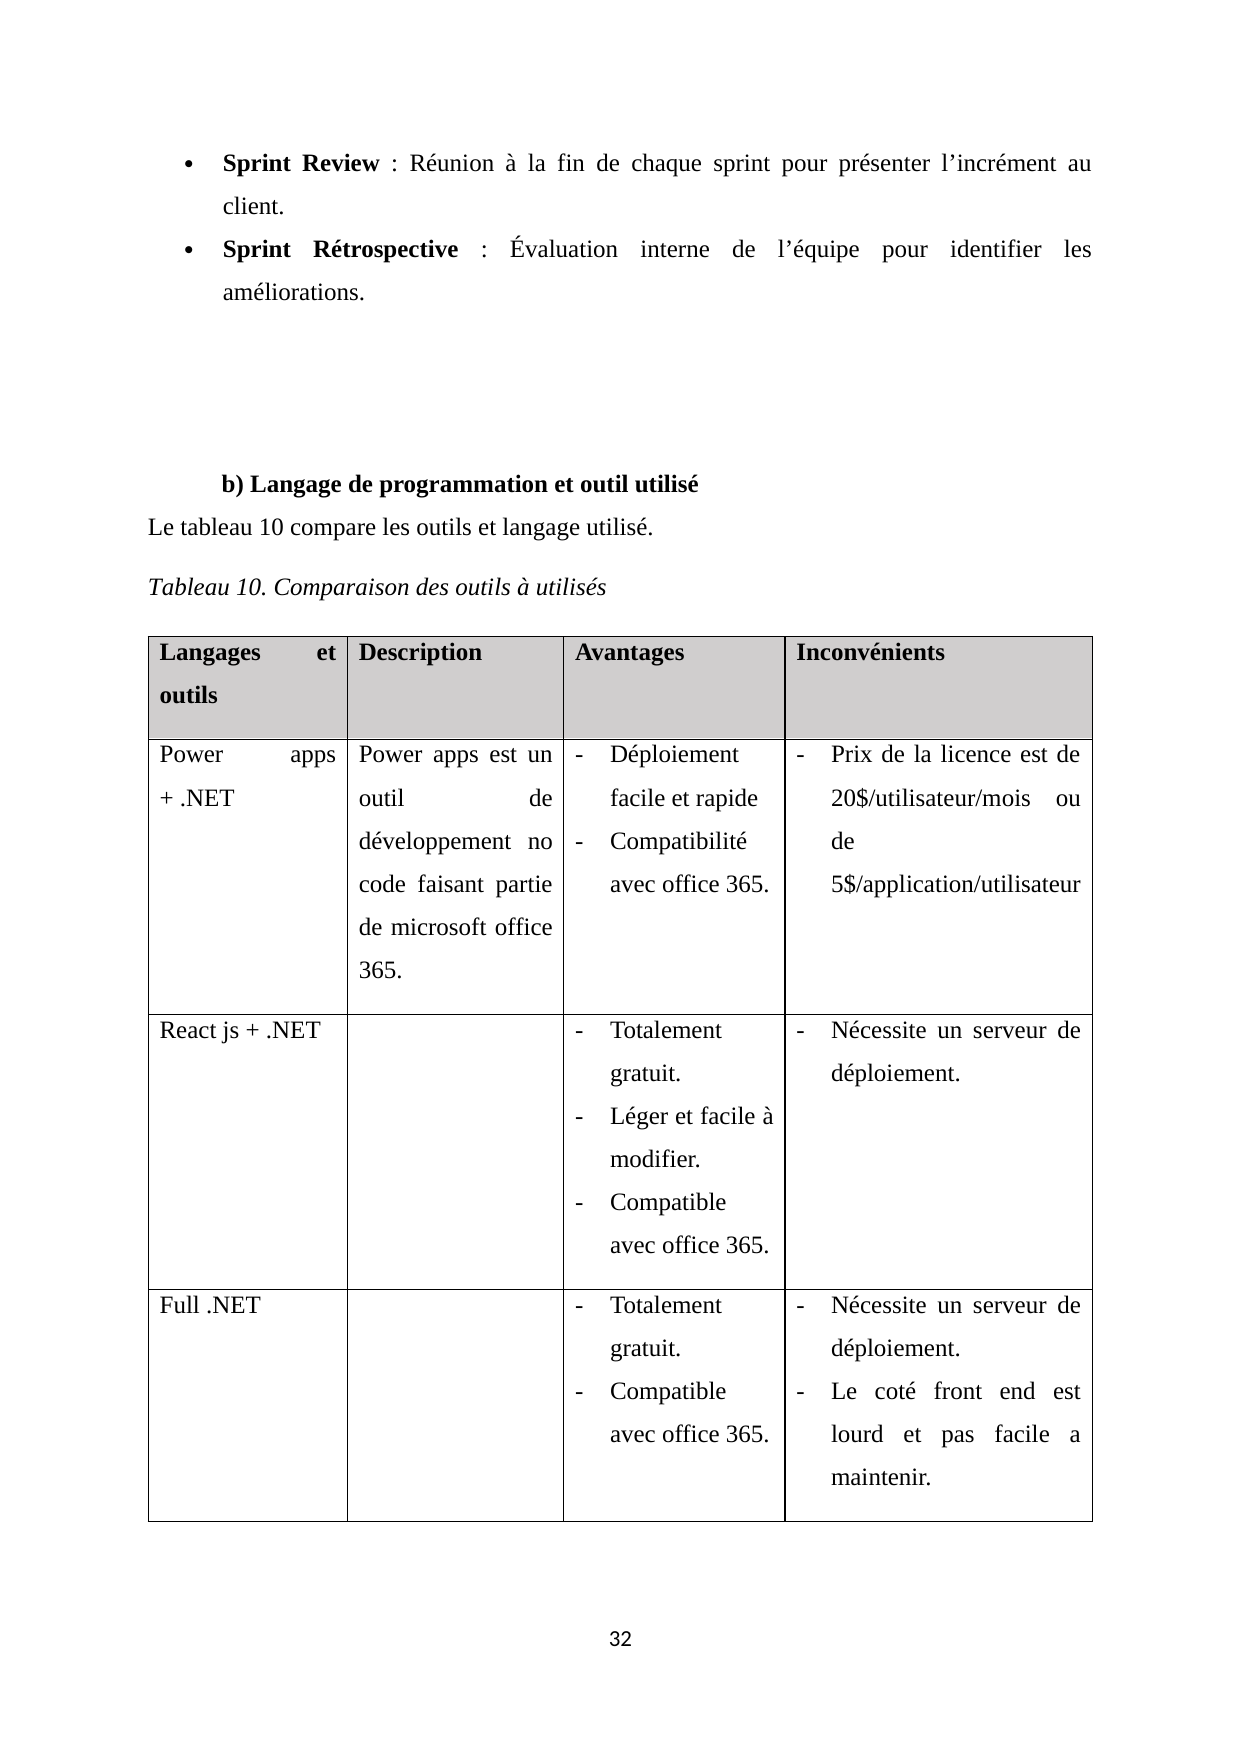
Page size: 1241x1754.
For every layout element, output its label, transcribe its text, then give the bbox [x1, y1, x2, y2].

table_header Avantages [564, 637, 784, 738]
table_cell Power apps est un outil de développement no code faisant partie de microsoft office 365. [348, 740, 563, 1014]
list Sprint Review : Réunion à la fin de chaque sprint pour présenter l’incrément au client. [185, 148, 1093, 219]
table_cell React js + .NET [149, 1015, 347, 1289]
table_cell Nécessite un serveur de déploiement. Le coté front end est lourd et pas facile a maintenir. [786, 1290, 1092, 1521]
table_cell Déploiement facile et rapide Compatibilité avec office 365. [564, 740, 784, 1014]
table_cell [348, 1290, 563, 1521]
text Tableau 10. Comparaison des outils à utilisés [148, 572, 1093, 601]
table_cell Totalement gratuit. Compatible avec office 365. [564, 1290, 784, 1521]
table_cell Power apps + .NET [149, 740, 347, 1014]
subtitle b) Langage de programmation et outil utilisé [148, 469, 1093, 498]
table_header Description [348, 637, 563, 738]
text Le tableau 10 compare les outils et langage utilisé. [148, 512, 1093, 541]
list Sprint Rétrospective : Évaluation interne de l’équipe pour identifier les améliorations. [185, 234, 1093, 306]
table_header Langages et outils [149, 637, 347, 738]
table_cell Nécessite un serveur de déploiement. [786, 1015, 1092, 1289]
table_cell [348, 1015, 563, 1289]
table_cell Full .NET [149, 1290, 347, 1521]
table_cell Prix de la licence est de 20$/utilisateur/mois ou de 5$/application/utilisateur [786, 740, 1092, 1014]
table_cell Totalement gratuit. Léger et facile à modifier. Compatible avec office 365. [564, 1015, 784, 1289]
table_header Inconvénients [786, 637, 1092, 738]
